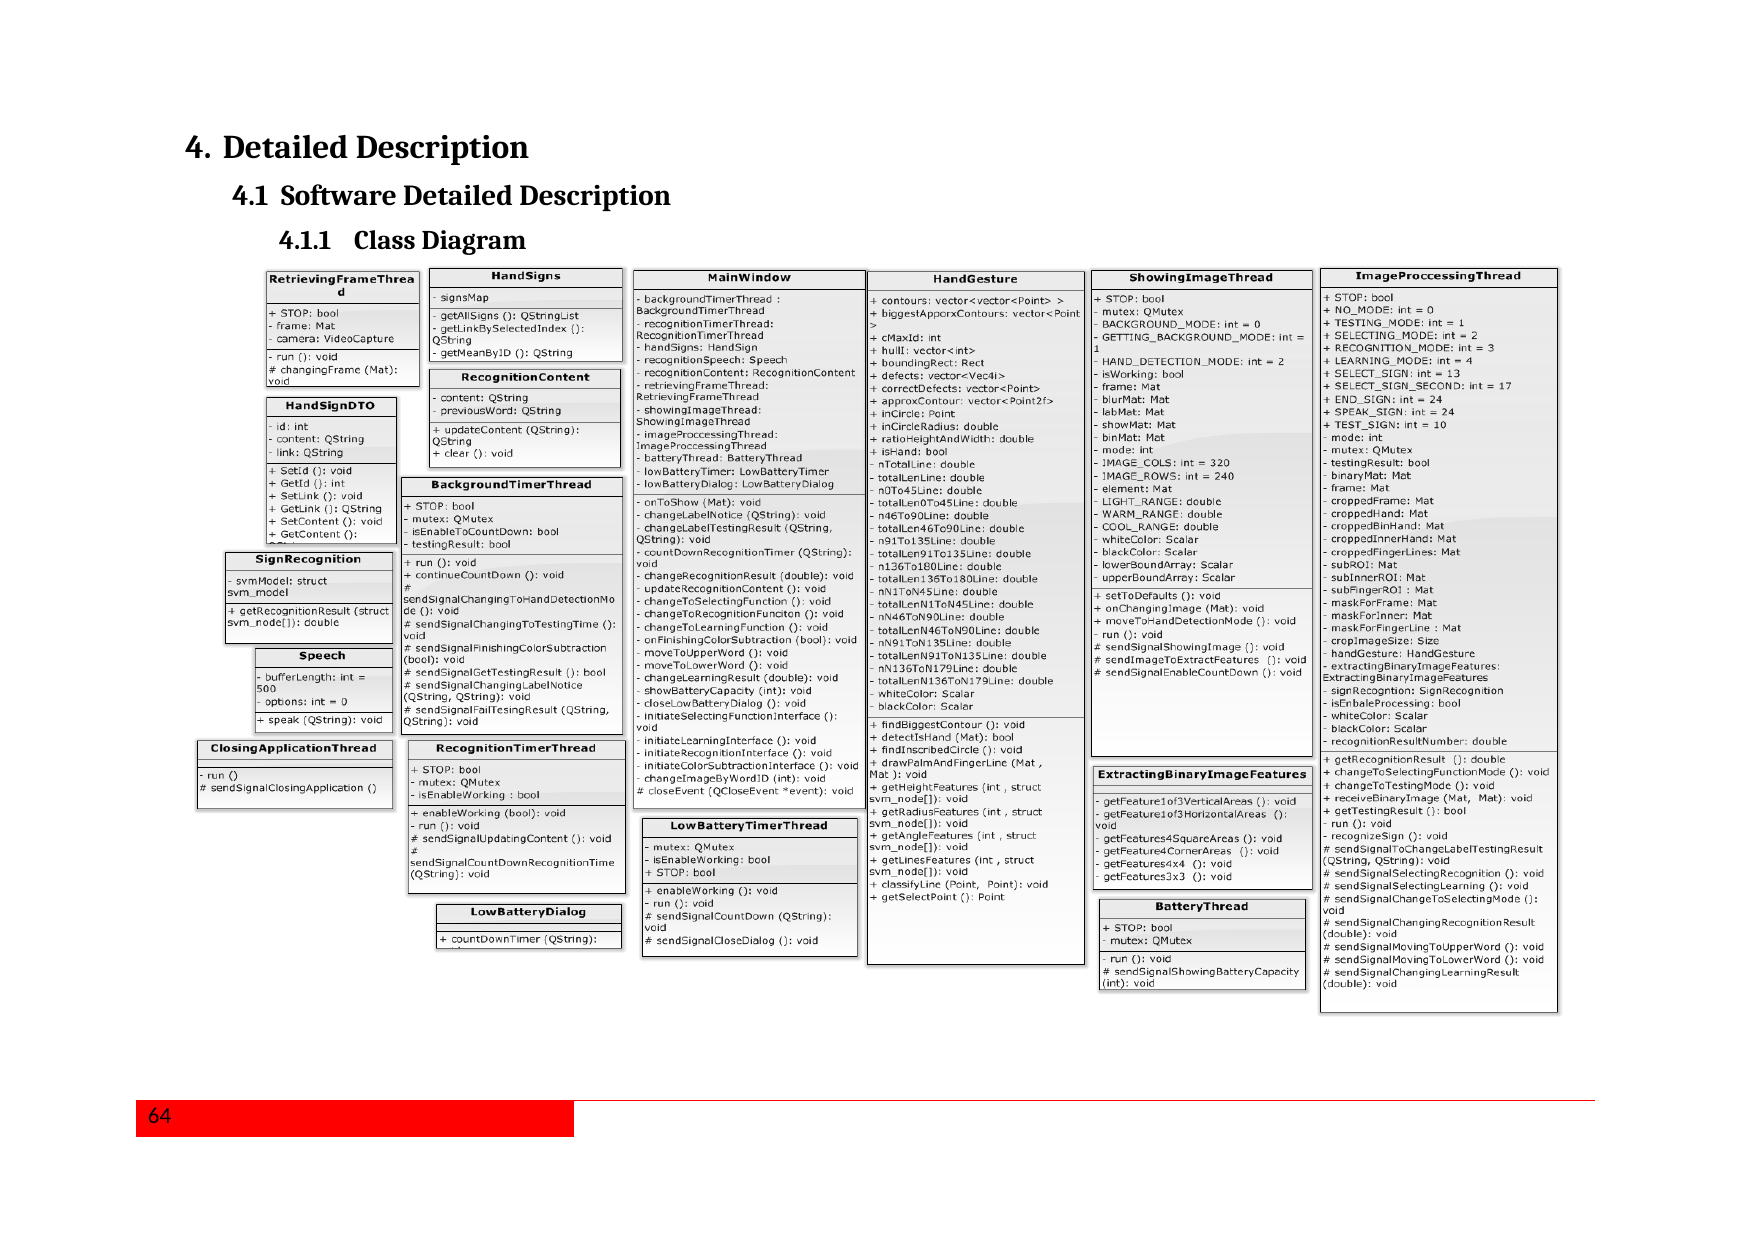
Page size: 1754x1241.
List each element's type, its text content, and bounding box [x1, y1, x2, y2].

subtitle Detailed Description [185, 128, 1606, 167]
subtitle Class Diagram [279, 225, 1606, 257]
subtitle Software Detailed Description [232, 179, 1606, 213]
picture [184, 256, 1570, 1024]
